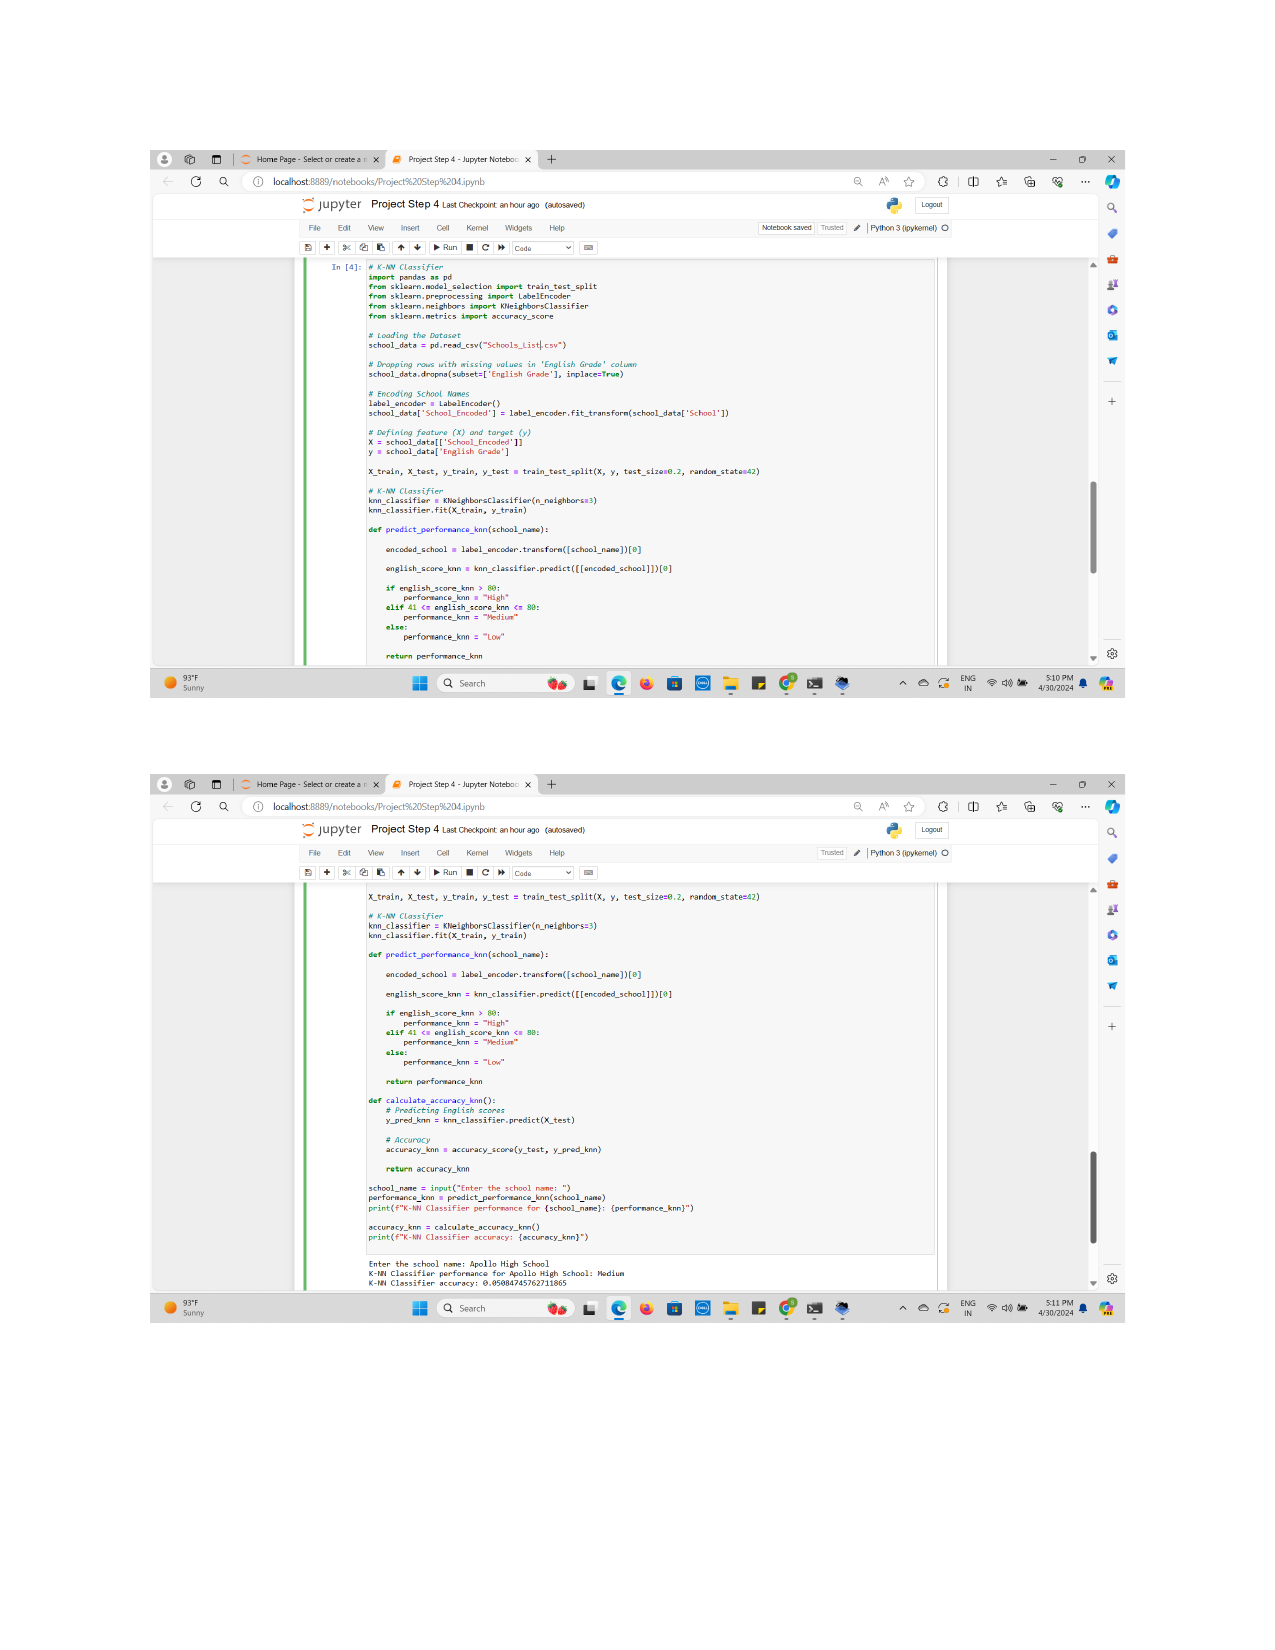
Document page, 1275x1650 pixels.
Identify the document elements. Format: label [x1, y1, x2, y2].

picture [150, 150, 1125, 698]
picture [150, 774, 1125, 1323]
